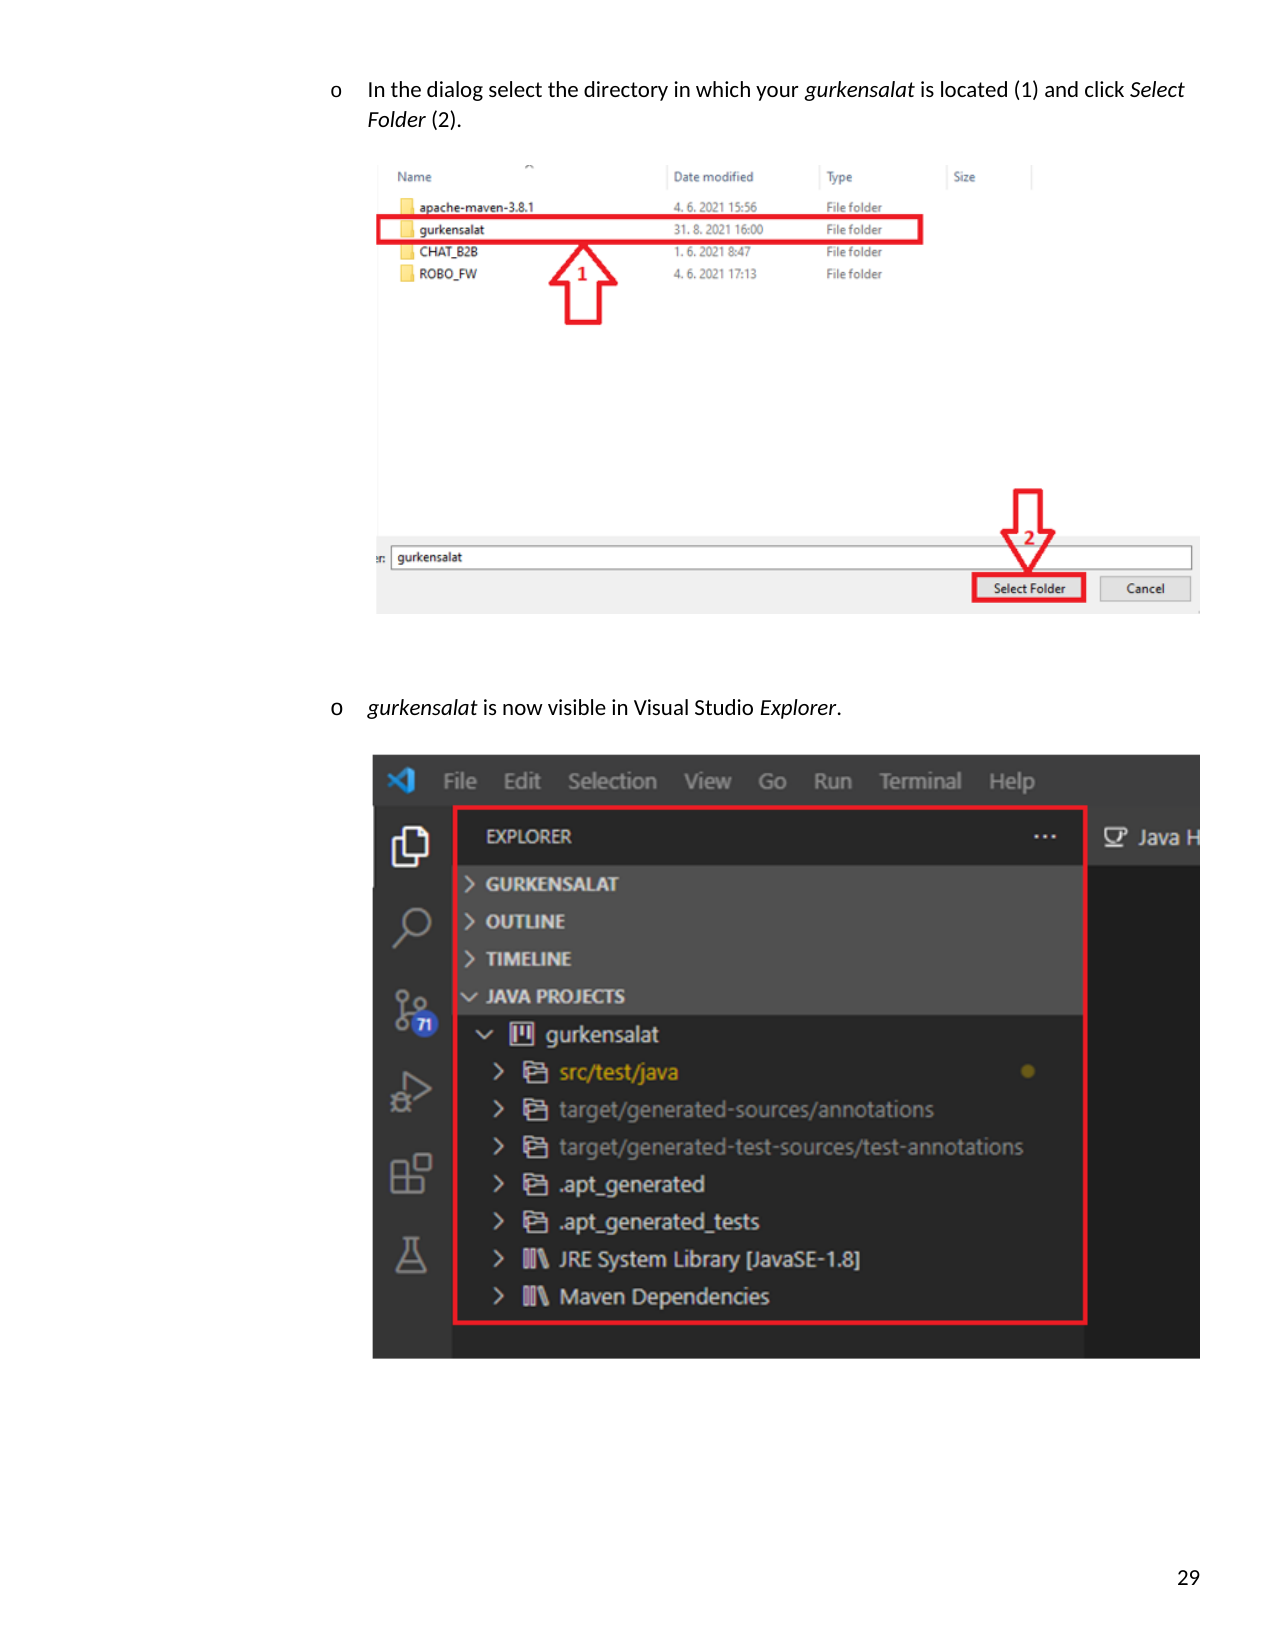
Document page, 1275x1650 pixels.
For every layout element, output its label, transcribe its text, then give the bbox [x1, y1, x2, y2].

picture [372, 752, 1200, 1362]
picture [376, 165, 1200, 614]
list gurkensalat is now visible in Visual Studio Explorer. [330, 693, 1200, 722]
list In the dialog select the directory in which your gurkensalat is located (1) and click Select Folder (2). [330, 75, 1200, 133]
